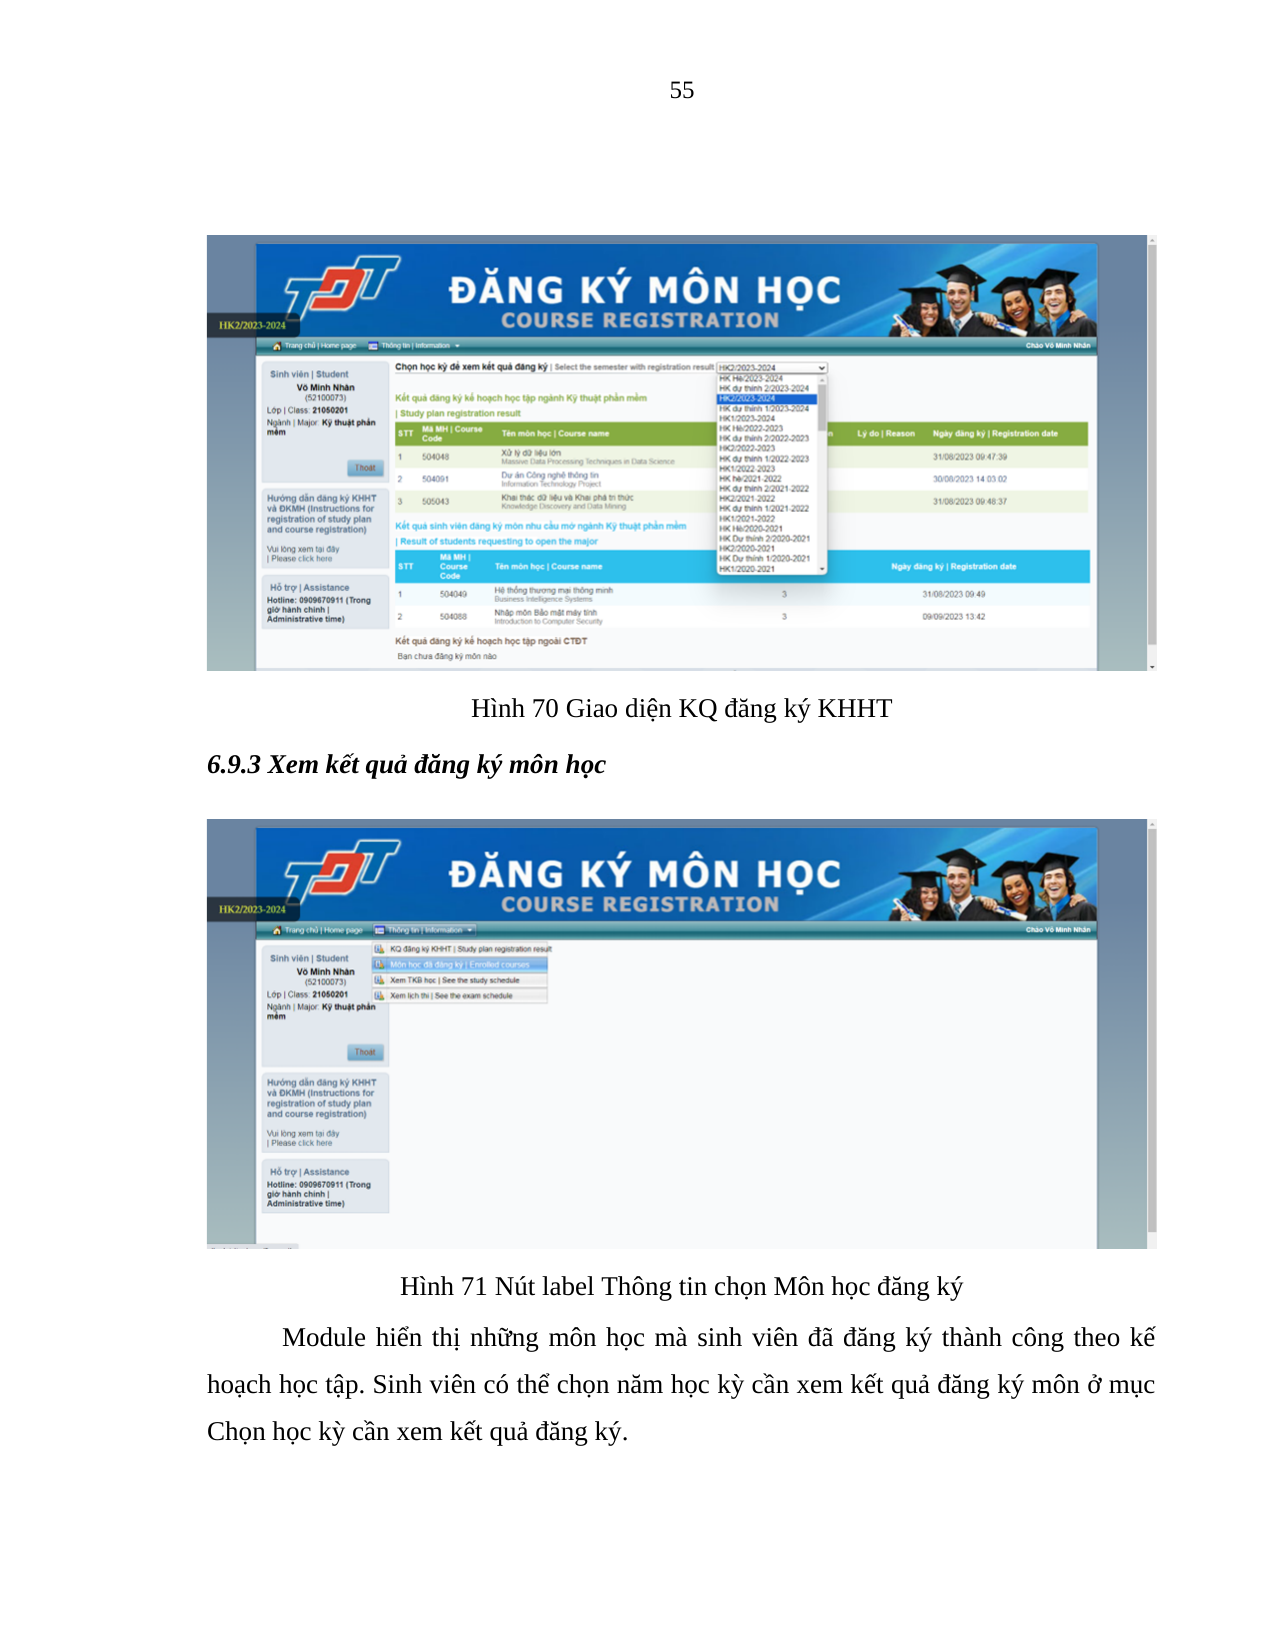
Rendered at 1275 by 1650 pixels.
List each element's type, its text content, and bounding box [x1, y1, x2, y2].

picture [206, 819, 1157, 1249]
picture [206, 235, 1157, 671]
text Module hiển thị những môn học mà sinh viên đã đăng ký thành công theo kế hoạch học tập. Sinh viên có thể chọn năm học kỳ cần xem kết quả đăng ký môn ở mục Chọn học kỳ cần xem kết quả đăng ký. [207, 1322, 1157, 1446]
text Hình 71 Nút label Thông tin chọn Môn học đăng ký [207, 1269, 1157, 1301]
text 6.9.3 Xem kết quả đăng ký môn học [207, 748, 1157, 779]
text Hình 70 Giao diện KQ đăng ký KHHT [207, 692, 1157, 723]
